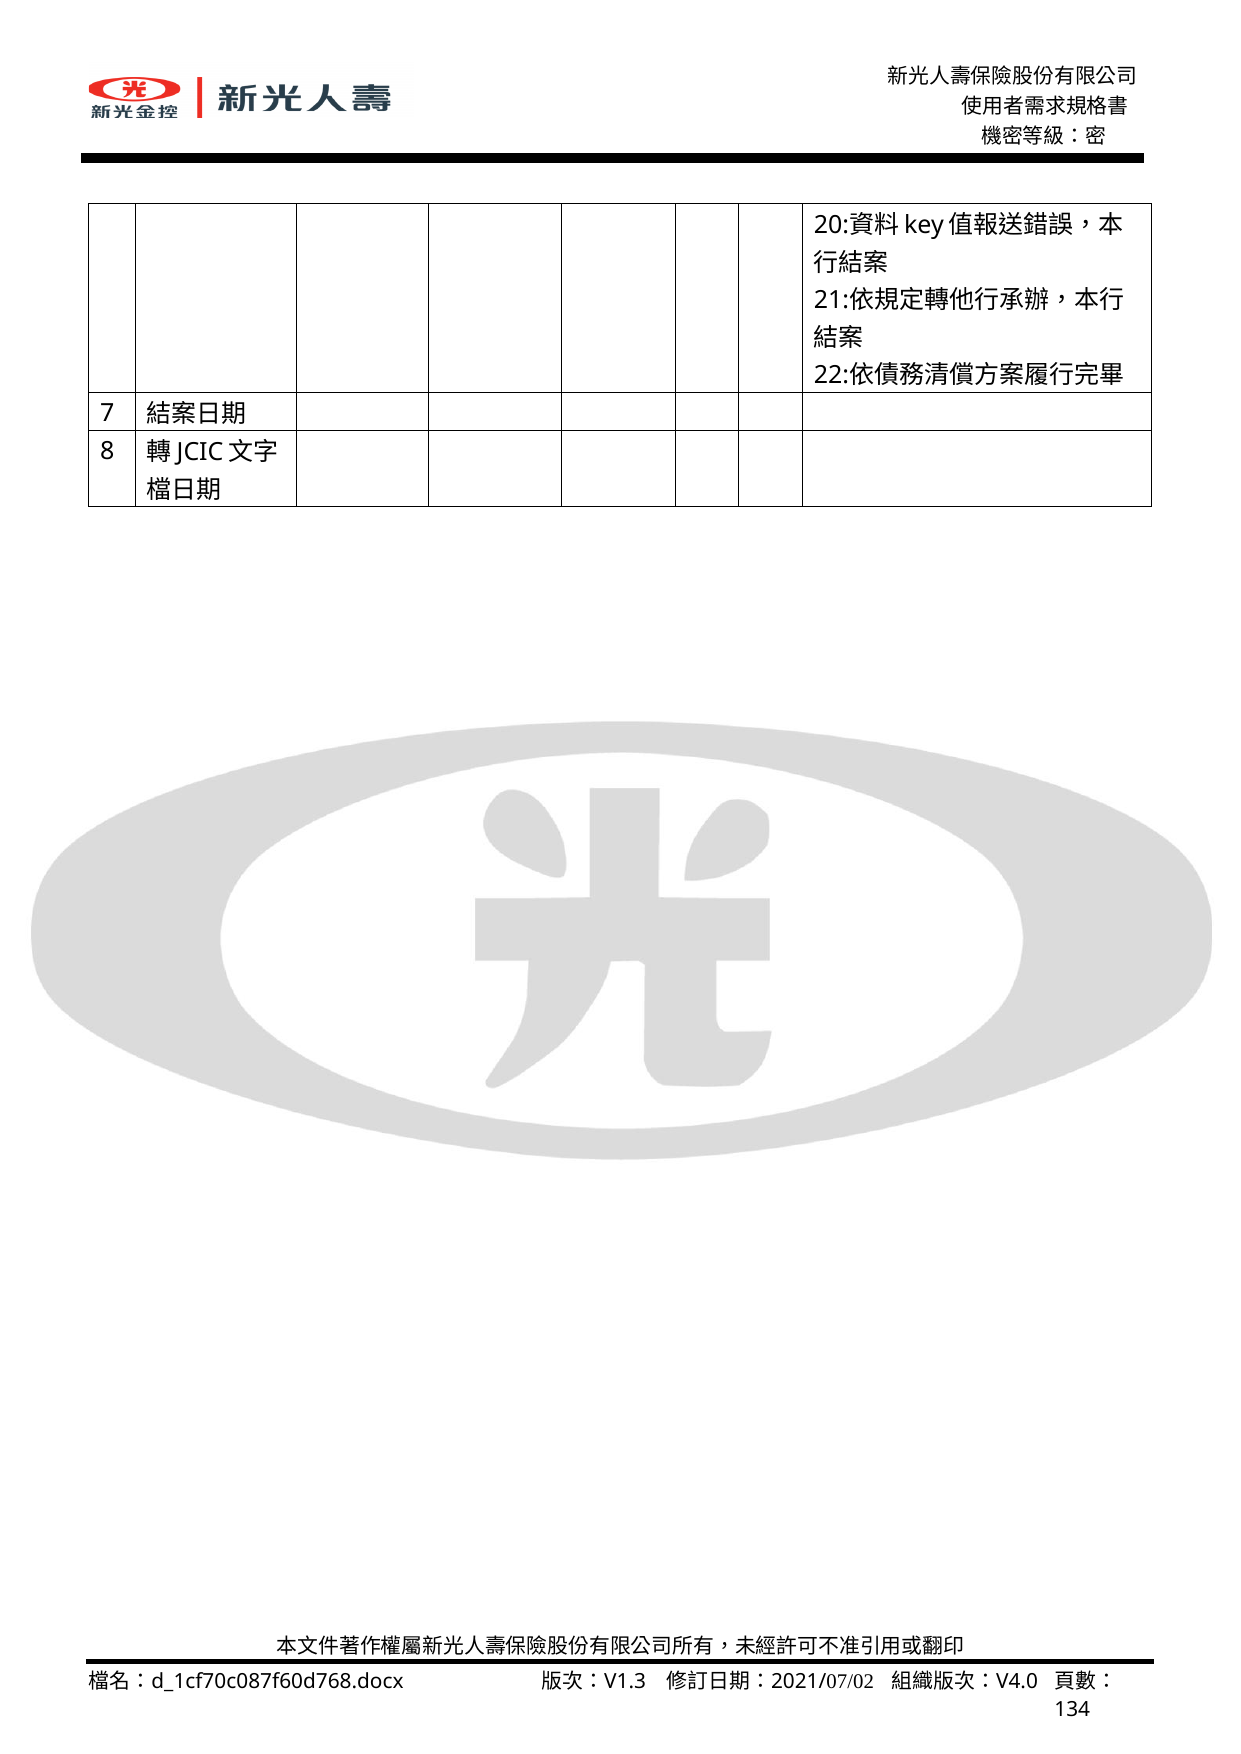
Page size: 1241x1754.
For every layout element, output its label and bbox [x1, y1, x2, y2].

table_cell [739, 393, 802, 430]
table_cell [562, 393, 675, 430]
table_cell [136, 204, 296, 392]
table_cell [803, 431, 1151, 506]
picture [25, 713, 1215, 1166]
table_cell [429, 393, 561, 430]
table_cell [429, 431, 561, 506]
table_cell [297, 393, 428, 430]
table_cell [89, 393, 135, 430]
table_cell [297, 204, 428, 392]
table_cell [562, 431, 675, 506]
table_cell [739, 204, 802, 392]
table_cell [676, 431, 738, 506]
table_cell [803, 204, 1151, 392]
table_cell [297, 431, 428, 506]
picture [88, 61, 414, 118]
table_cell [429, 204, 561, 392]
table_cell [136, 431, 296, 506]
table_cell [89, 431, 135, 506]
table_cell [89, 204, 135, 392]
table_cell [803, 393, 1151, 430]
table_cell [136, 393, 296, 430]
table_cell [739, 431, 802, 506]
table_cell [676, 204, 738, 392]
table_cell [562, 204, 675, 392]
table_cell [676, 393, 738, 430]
